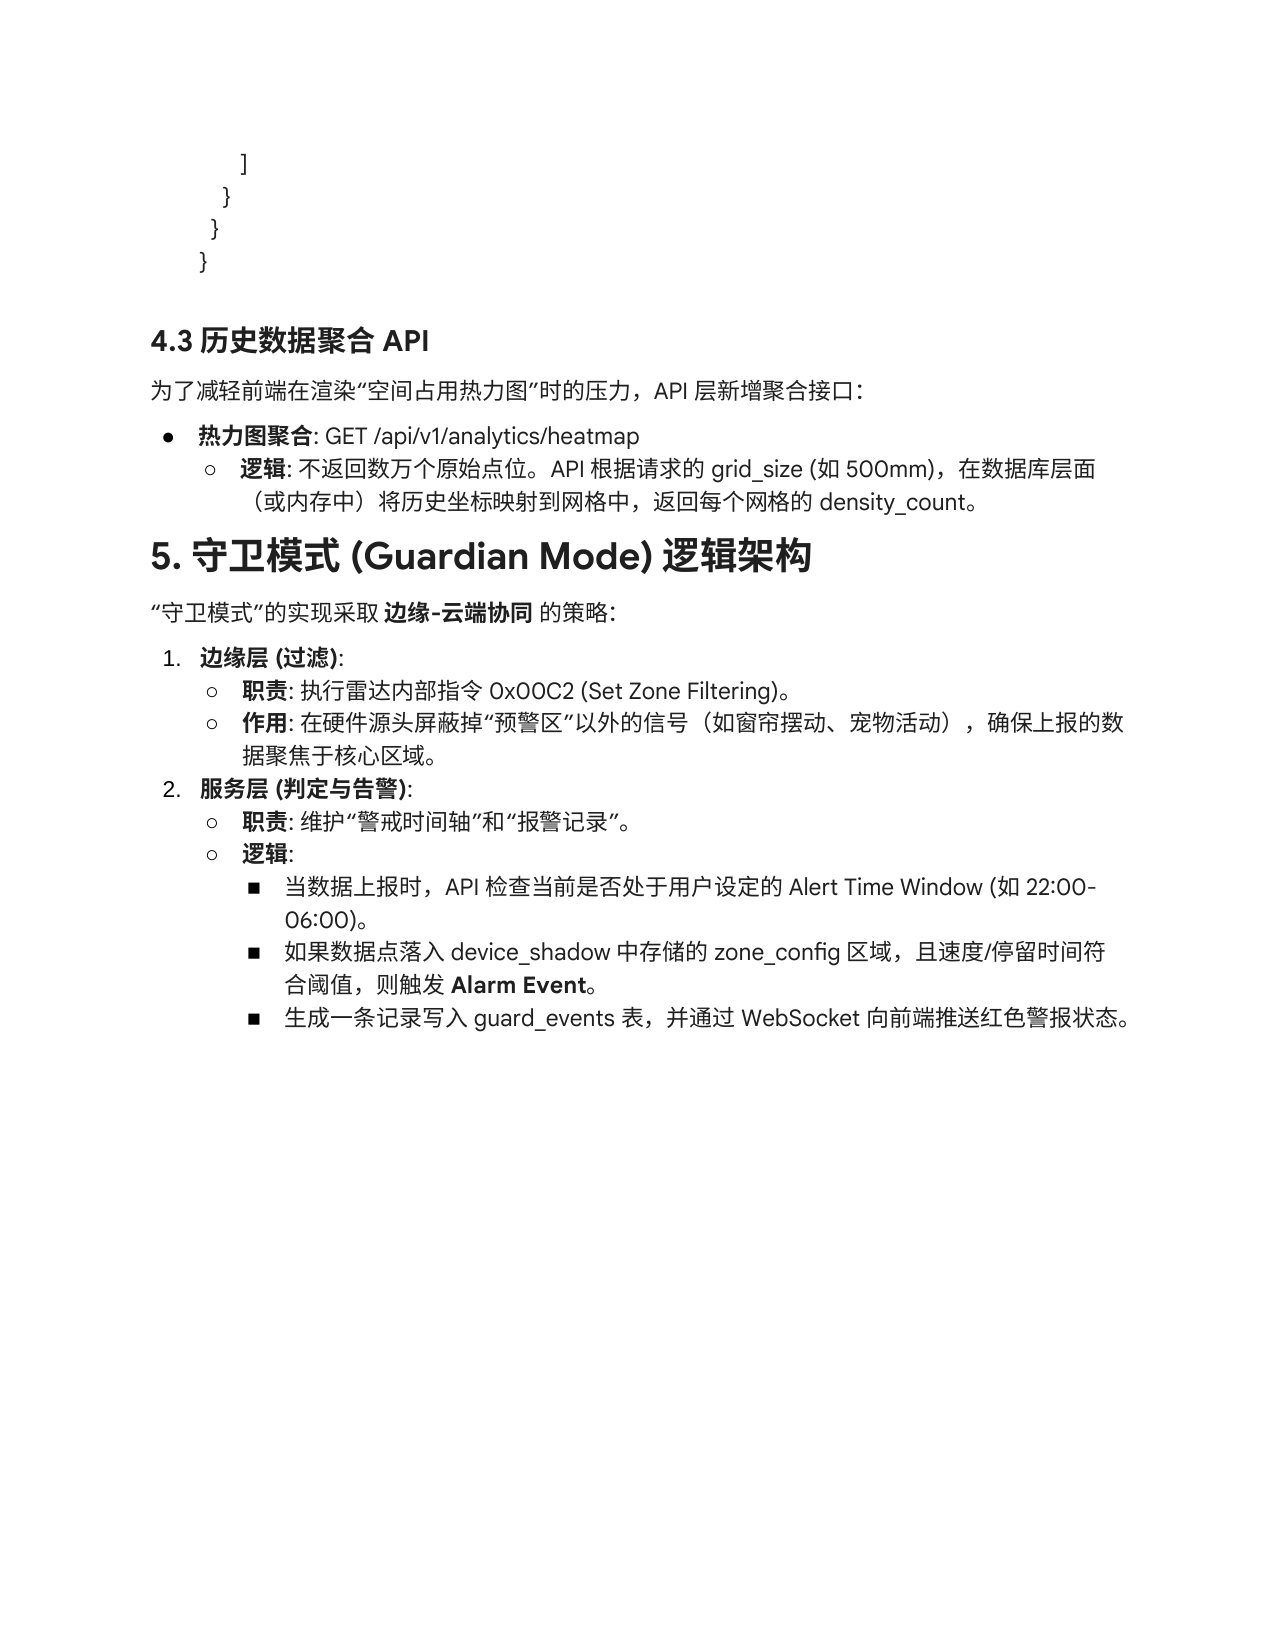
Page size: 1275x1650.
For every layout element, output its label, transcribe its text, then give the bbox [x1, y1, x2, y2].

list 热力图聚合: GET /api/v1/analytics/heatmap [161, 422, 1125, 451]
list 生成一条记录写入 guard_events 表，并通过 WebSocket 向前端推送红色警报状态。 [247, 1004, 1125, 1033]
subtitle 5. 守卫模式 (Guardian Mode) 逻辑架构 [150, 533, 1125, 580]
list 逻辑: [205, 841, 1125, 869]
text “守卫模式”的实现采取 边缘-云端协同 的策略： [150, 599, 1125, 628]
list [161, 150, 1125, 307]
text 为了减轻前端在渲染“空间占用热力图”时的压力，API 层新增聚合接口： [150, 377, 1125, 406]
subtitle 4.3 历史数据聚合 API [150, 323, 1125, 359]
list 逻辑: 不返回数万个原始点位。API 根据请求的 grid_size (如 500mm)，在数据库层面（或内存中）将历史坐标映射到网格中，返回每个网格的 density_count。 [203, 455, 1125, 517]
list 职责: 维护“警戒时间轴”和“报警记录”。 [205, 808, 1125, 837]
list 服务层 (判定与告警): [162, 775, 1125, 804]
list 边缘层 (过滤): [162, 644, 1125, 673]
list 作用: 在硬件源头屏蔽掉“预警区”以外的信号（如窗帘摆动、宠物活动），确保上报的数据聚焦于核心区域。 [205, 710, 1125, 771]
list 当数据上报时，API 检查当前是否处于用户设定的 Alert Time Window (如 22:00-06:00)。 [247, 873, 1125, 935]
list 如果数据点落入 device_shadow 中存储的 zone_config 区域，且速度/停留时间符合阈值，则触发 Alarm Event。 [247, 939, 1125, 1000]
list 职责: 执行雷达内部指令 0x00C2 (Set Zone Filtering)。 [205, 677, 1125, 706]
